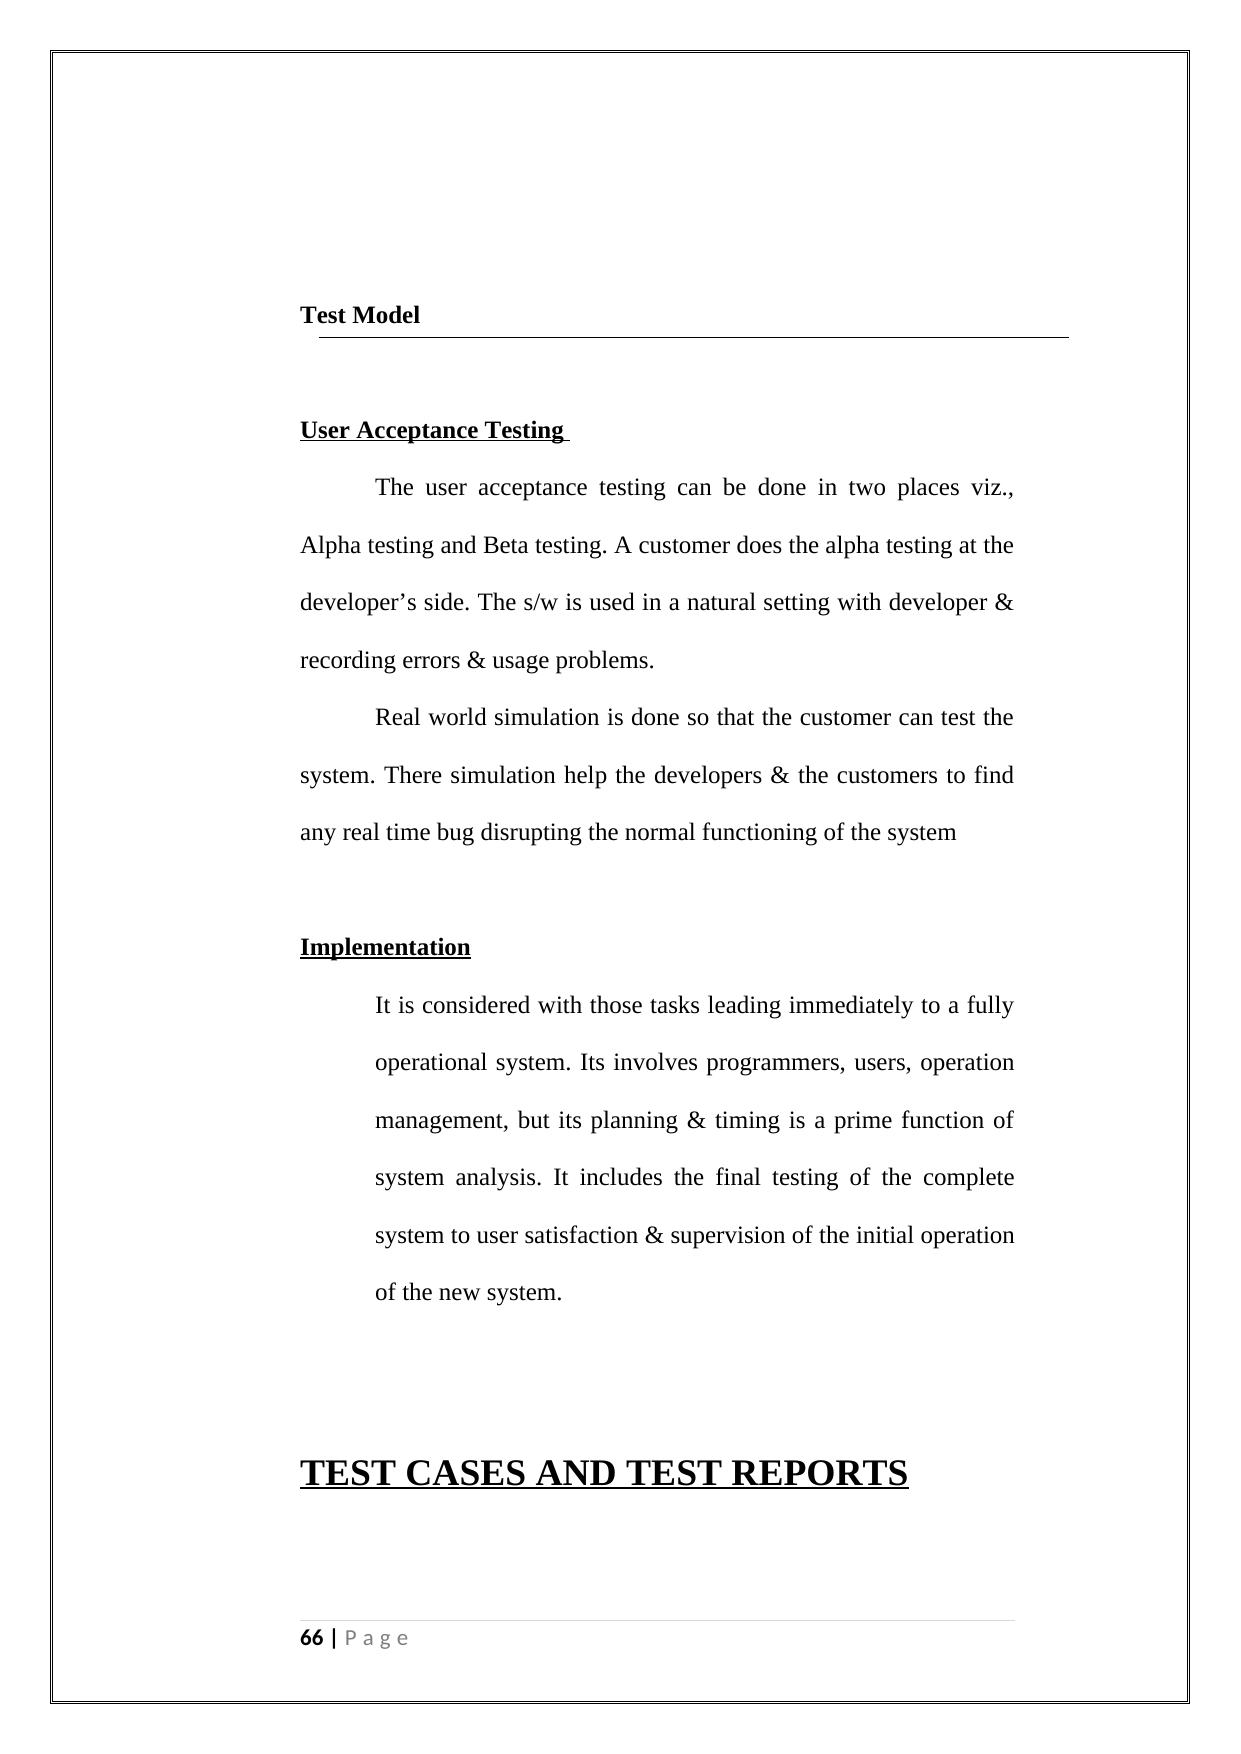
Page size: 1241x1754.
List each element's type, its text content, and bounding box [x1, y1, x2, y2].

text The user acceptance testing can be done in two places viz., Alpha testing and Beta testing. A customer does the alpha testing at the developer’s side. The s/w is used in a natural setting with developer & recording errors & usage problems. [300, 472, 1015, 674]
text Test Model [300, 300, 1015, 329]
text TEST CASES AND TEST REPORTS [300, 1450, 1015, 1493]
text User Acceptance Testing [300, 415, 1015, 444]
text It is considered with those tasks leading immediately to a fully operational system. Its involves programmers, users, operation management, but its planning & timing is a prime function of system analysis. It includes the final testing of the complete system to user satisfaction & supervision of the initial operation of the new system. [375, 990, 1015, 1306]
text Implementation [300, 932, 1015, 961]
text Real world simulation is done so that the customer can test the system. There simulation help the developers & the customers to find any real time bug disrupting the normal functioning of the system [300, 702, 1015, 846]
